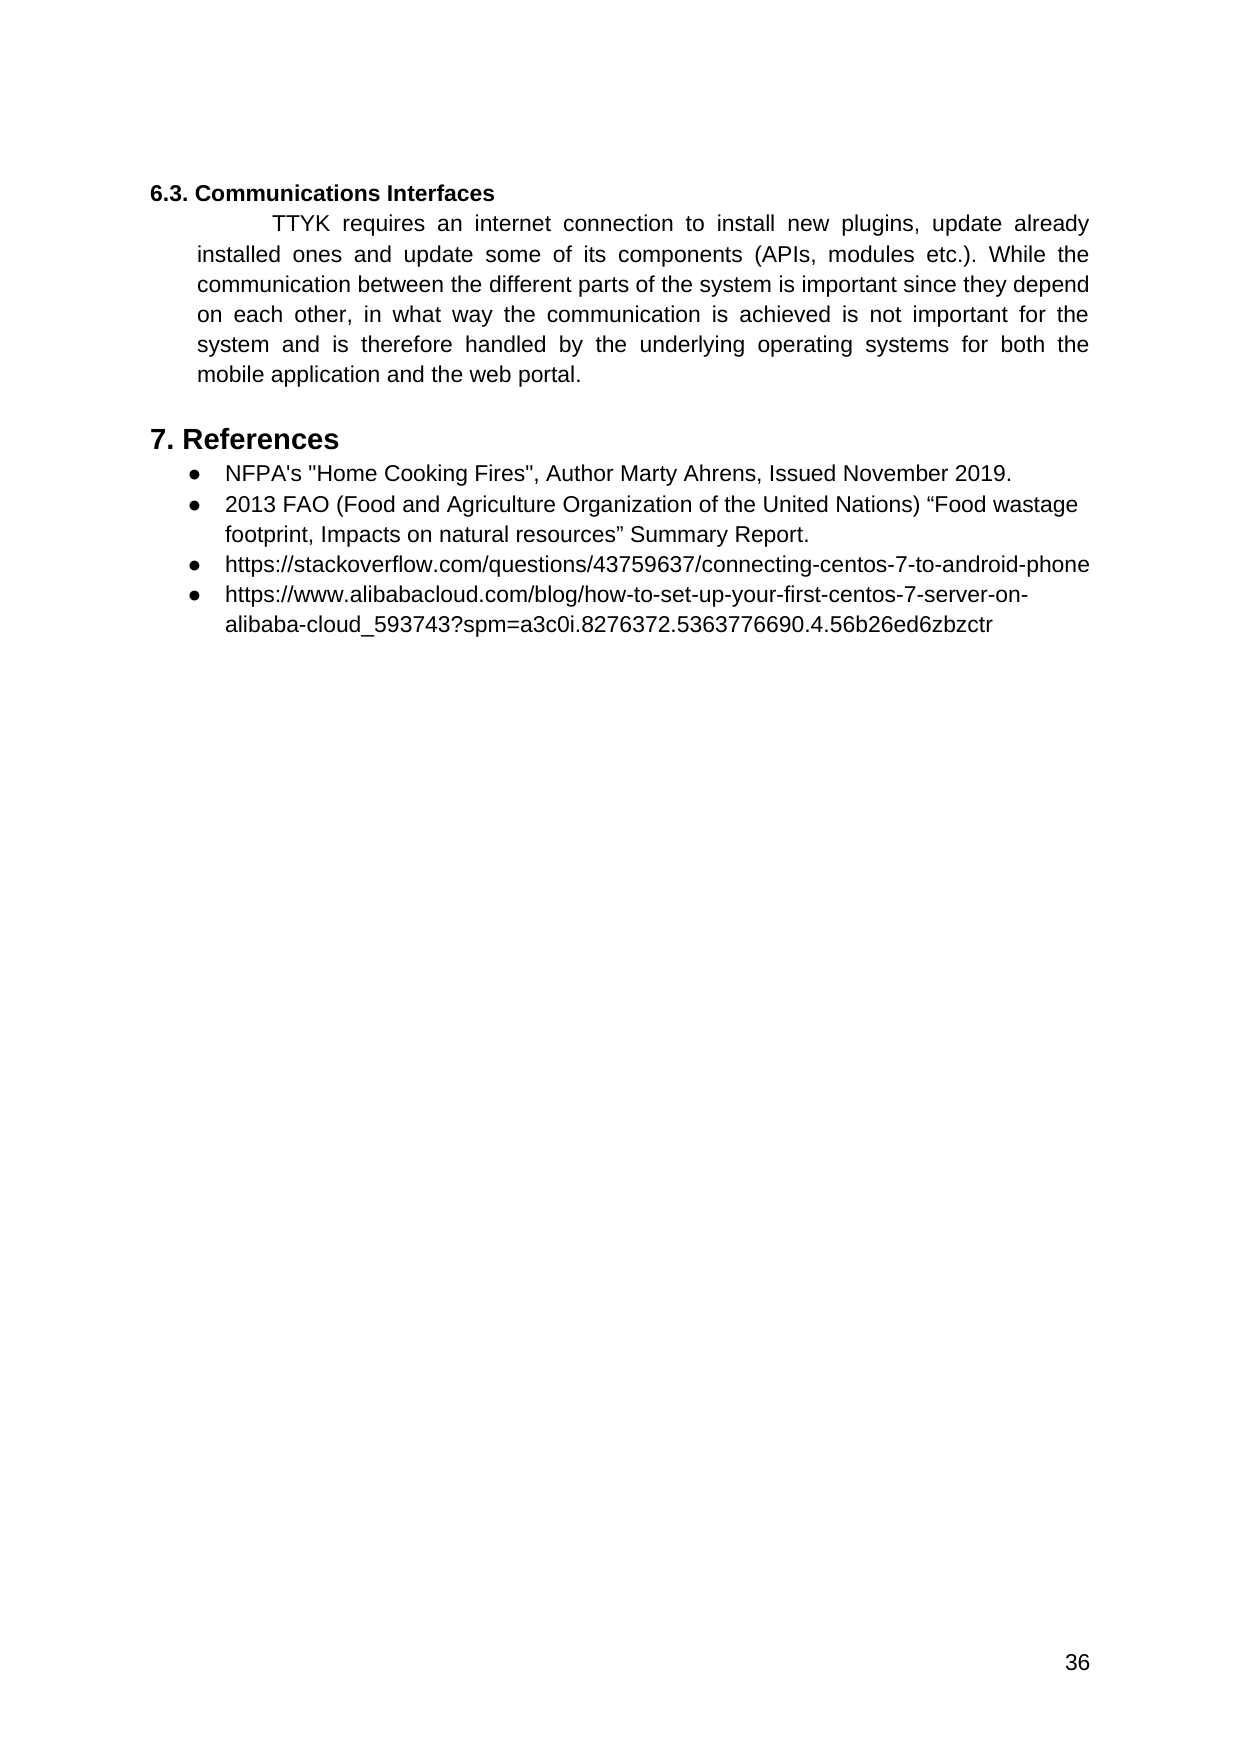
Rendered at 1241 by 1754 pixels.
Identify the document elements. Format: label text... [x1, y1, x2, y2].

text TTYK requires an internet connection to install new plugins, update already installed ones and update some of its components (APIs, modules etc.). While the communication between the different parts of the system is important since they depend on each other, in what way the communication is achieved is not important for the system and is therefore handled by the underlying operating systems for both the mobile application and the web portal. [197, 210, 1090, 388]
list NFPA's "Home Cooking Fires", Author Marty Ahrens, Issued November 2019. [187, 460, 1090, 487]
list https://stackoverflow.com/questions/43759637/connecting-centos-7-to-android-phone [187, 551, 1090, 577]
list 2013 FAO (Food and Agriculture Organization of the United Nations) “Food wastage footprint, Impacts on natural resources” Summary Report. [187, 491, 1090, 547]
subtitle 7. References [150, 422, 1090, 455]
list https://www.alibabacloud.com/blog/how-to-set-up-your-first-centos-7-server-on-alibaba-cloud_593743?spm=a3c0i.8276372.5363776690.4.56b26ed6zbzctr [187, 581, 1090, 638]
subtitle 6.3. Communications Interfaces [150, 180, 1090, 207]
